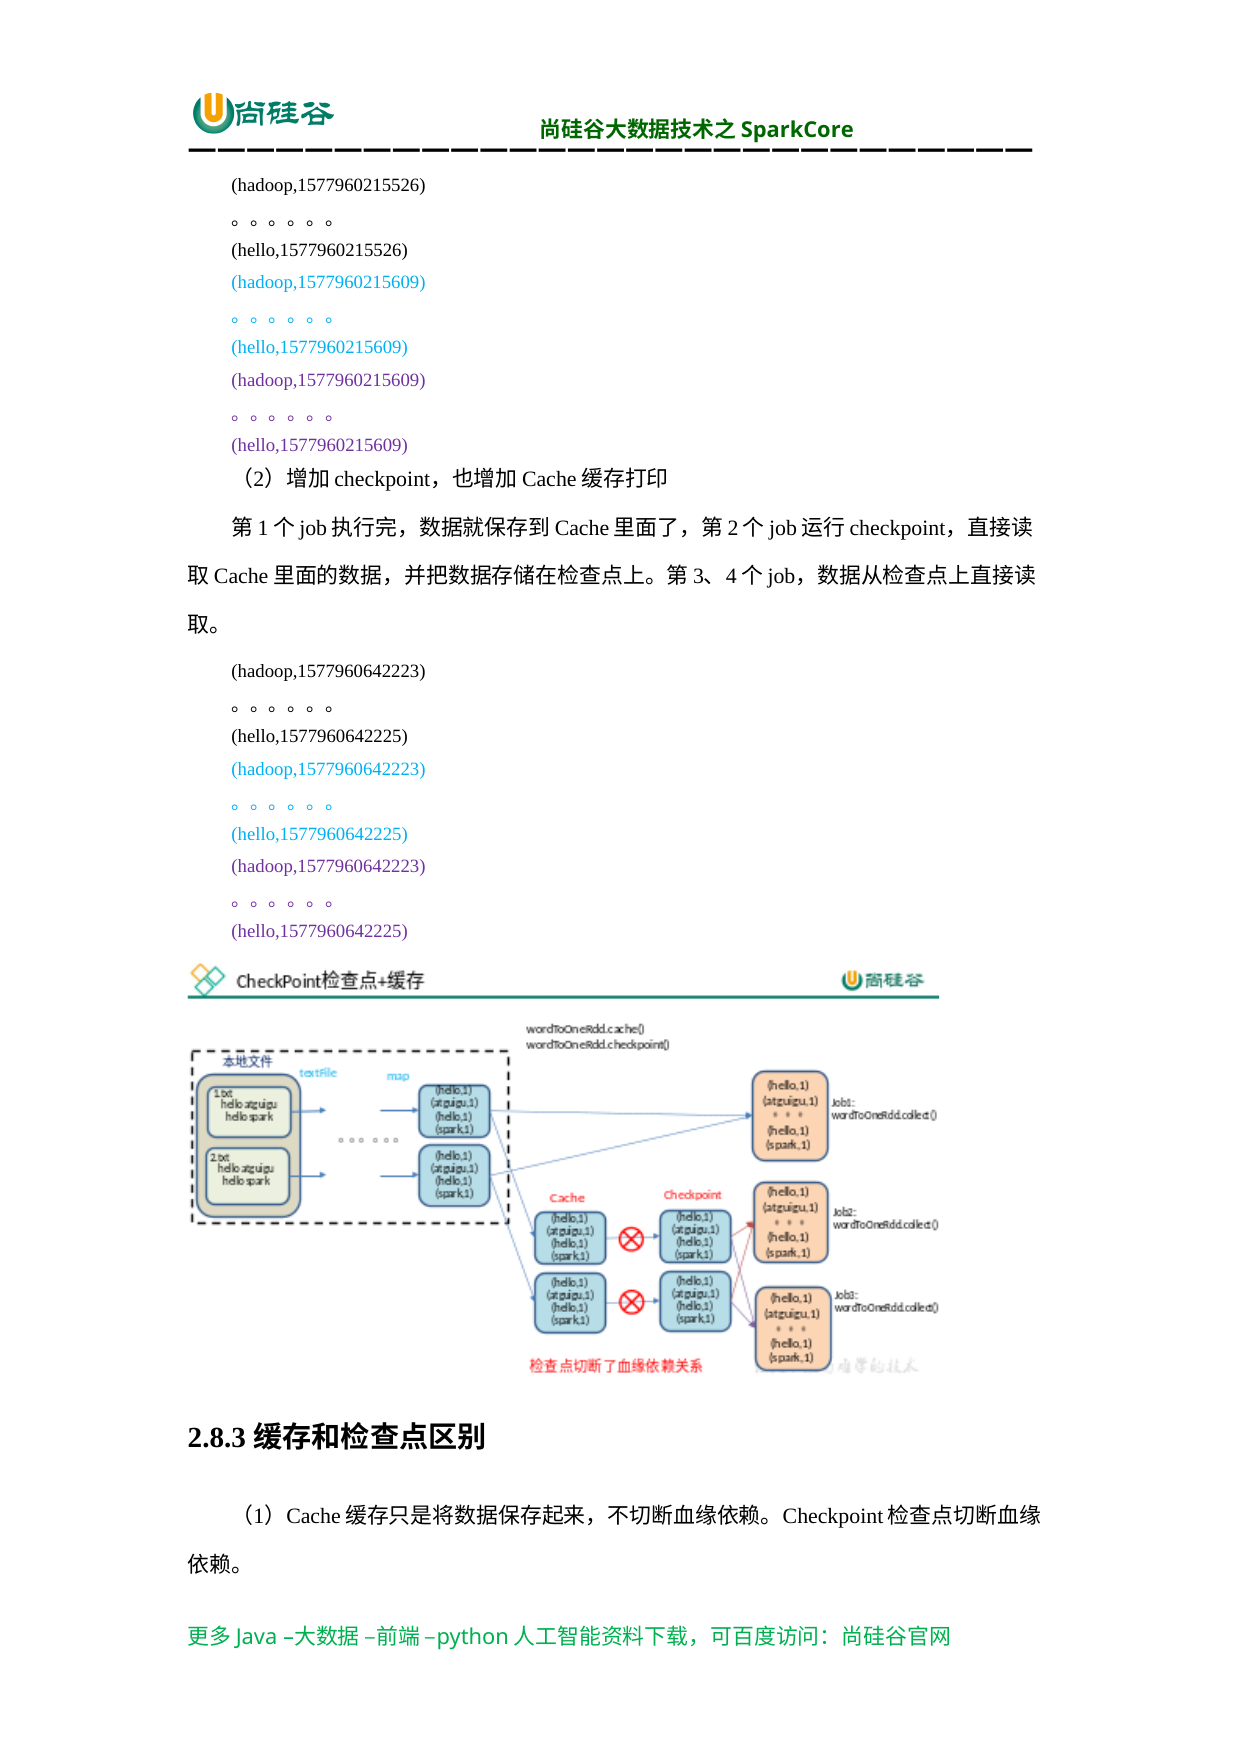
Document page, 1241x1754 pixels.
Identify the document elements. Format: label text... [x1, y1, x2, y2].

text 第1个job执行完，数据就保存到Cache里面了，第2个job运行checkpoint，直接读取Cache里面的数据，并把数据存储在检查点上。第3、4个job，数据从检查点上直接读取。 [187, 509, 1053, 639]
subtitle 2.8.3 缓存和检查点区别 [187, 1402, 1053, 1467]
text (hello,1577960215526) [231, 233, 1053, 266]
text 。。。。。。 [231, 785, 1053, 817]
text （1）Cache缓存只是将数据保存起来，不切断血缘依赖。Checkpoint检查点切断血缘依赖。 [187, 1498, 1053, 1579]
text (hadoop,1577960642223) [231, 850, 1053, 882]
text (hadoop,1577960215526) [231, 168, 1053, 201]
text (hello,1577960642225) [231, 720, 1053, 752]
text 。。。。。。 [231, 882, 1053, 915]
text (hello,1577960642225) [231, 817, 1053, 850]
text 。。。。。。 [231, 298, 1053, 331]
text 。。。。。。 [231, 687, 1053, 720]
text (hello,1577960215609) [231, 428, 1053, 461]
text (hello,1577960642225) [231, 915, 1053, 947]
text (hadoop,1577960642223) [231, 655, 1053, 687]
text 。。。。。。 [231, 201, 1053, 233]
text (hadoop,1577960215609) [231, 266, 1053, 298]
text （2）增加checkpoint，也增加Cache缓存打印 [187, 461, 1053, 493]
text 。。。。。。 [231, 396, 1053, 428]
text (hello,1577960215609) [231, 331, 1053, 363]
text (hadoop,1577960642223) [231, 752, 1053, 785]
text (hadoop,1577960215609) [231, 363, 1053, 396]
